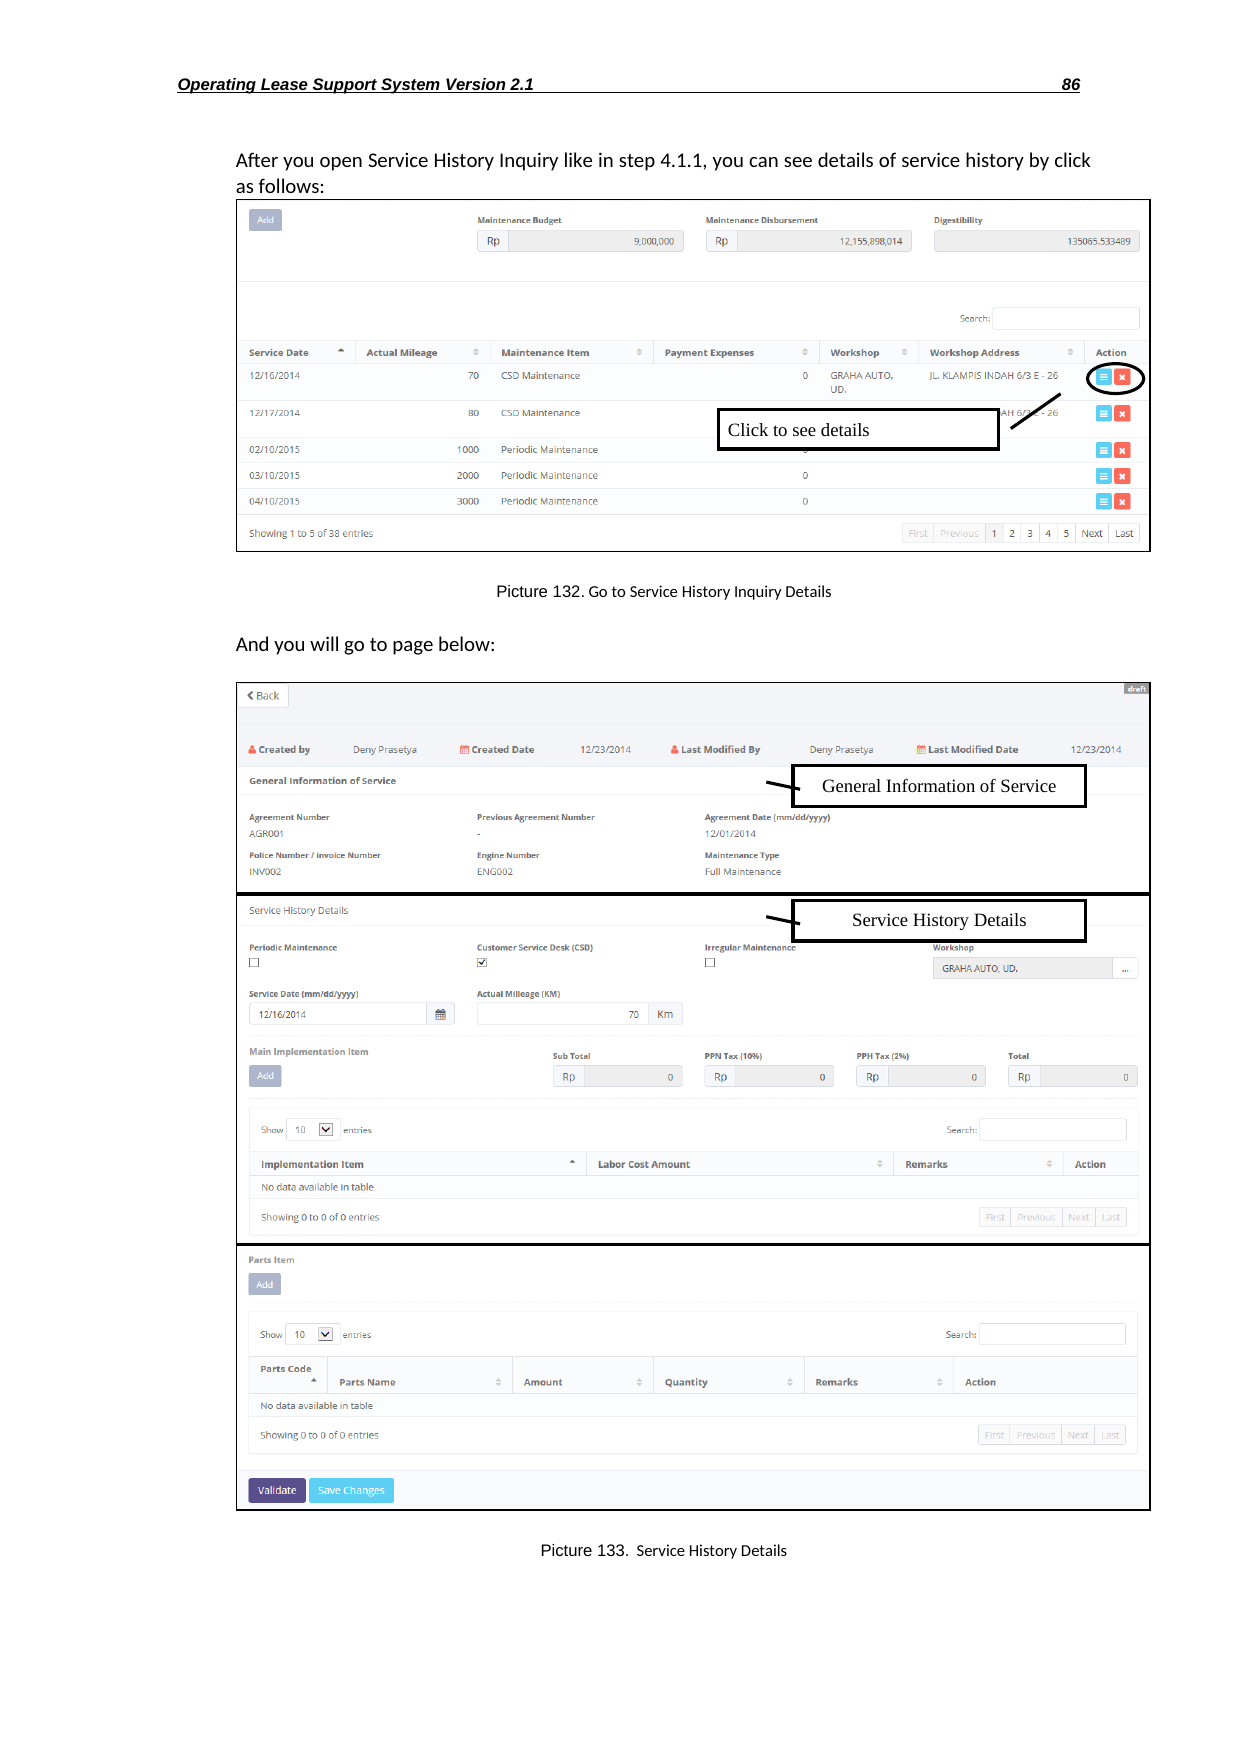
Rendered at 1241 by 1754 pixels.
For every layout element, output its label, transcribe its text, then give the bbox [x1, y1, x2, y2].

picture [237, 1246, 1149, 1509]
picture [237, 200, 1149, 551]
list Service History Details [235, 1540, 1092, 1560]
picture [237, 896, 1149, 1243]
text And you will go to page below: [236, 631, 1092, 656]
list Go to Service History Inquiry Details [235, 581, 1092, 602]
text After you open Service History Inquiry like in step 4.1.1, you can see details of service history by click as follows: [236, 148, 1092, 198]
picture [237, 683, 1149, 892]
